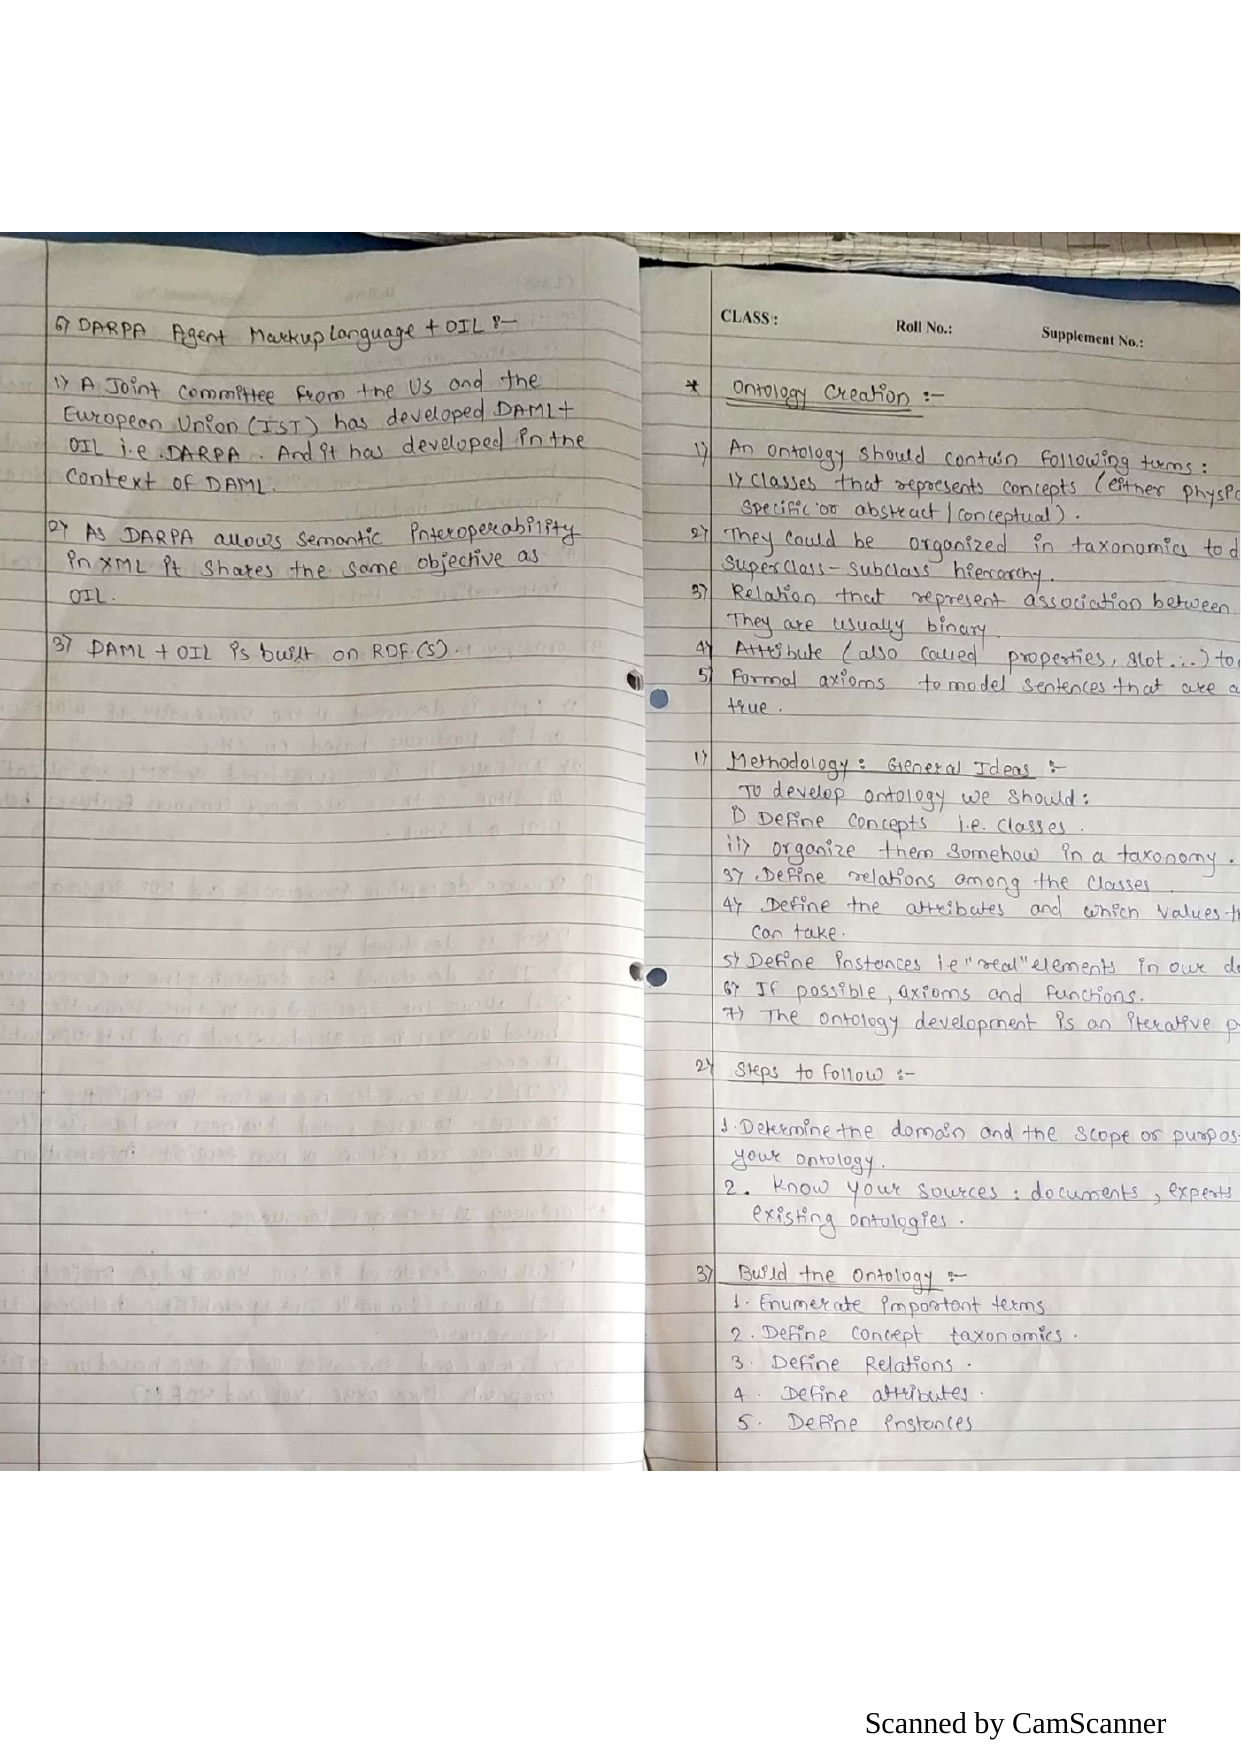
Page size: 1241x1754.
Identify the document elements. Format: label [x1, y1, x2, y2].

picture [0, 233, 1241, 1471]
